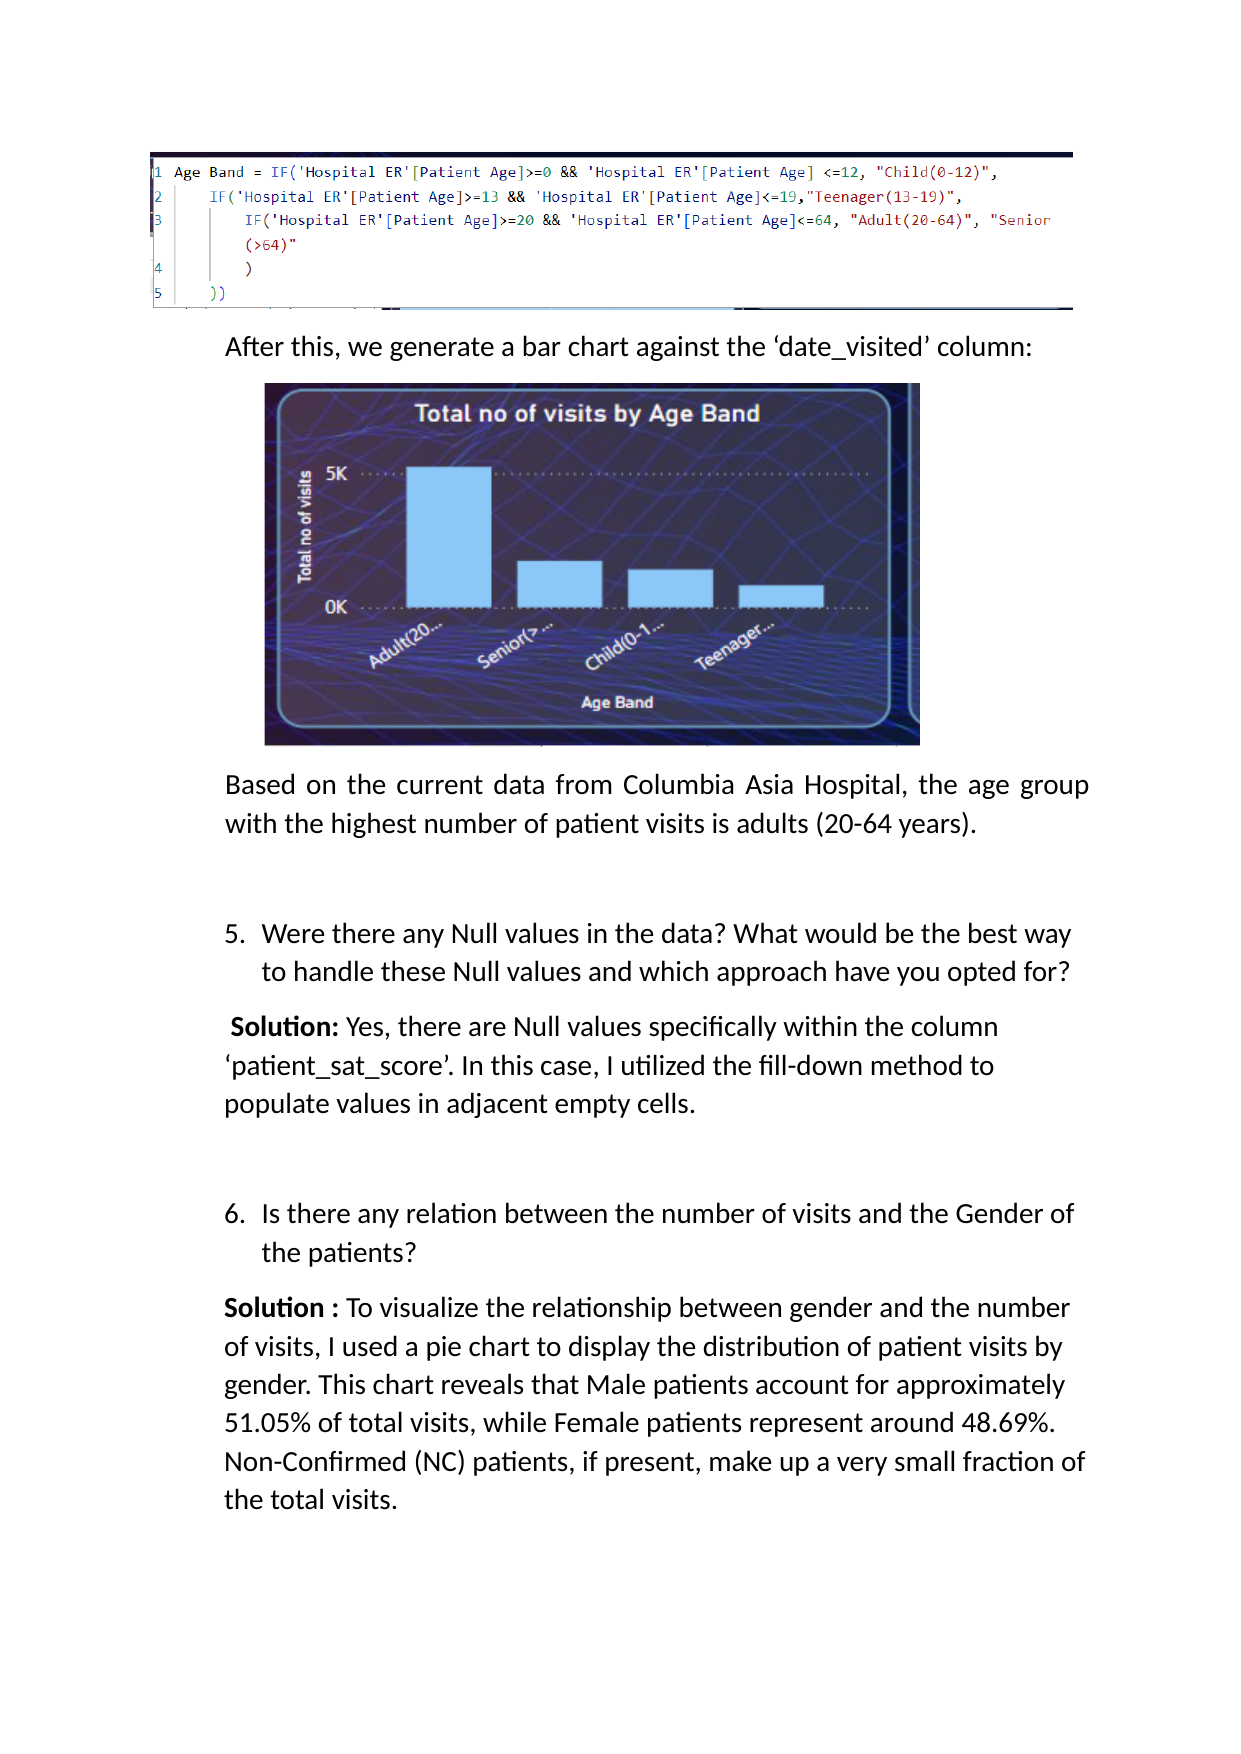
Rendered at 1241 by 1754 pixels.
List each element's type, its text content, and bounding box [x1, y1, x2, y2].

text Solution : To visualize the relationship between gender and the number of visits, I used a pie chart to display the distribution of patient visits by gender. This chart reveals that Male patients account for approximately 51.05% of total visits, while Female patients represent around 48.69%. Non-Confirmed (NC) patients, if present, make up a very small fraction of the total visits. [224, 1289, 1090, 1517]
list Is there any relation between the number of visits and the Gender of the patients? [224, 1196, 1090, 1270]
text Based on the current data from Columbia Asia Hospital, the age group with the highest number of patient visits is adults (20-64 years). [225, 766, 1090, 840]
text Solution: Yes, there are Null values specifically within the column ‘patient_sat_score’. In this case, I utilized the fill-down method to populate values in adjacent empty cells. [224, 1008, 1090, 1121]
picture [264, 383, 920, 747]
list Were there any Null values in the data? What would be the best way to handle these Null values and which approach have you opted for? [224, 915, 1090, 989]
picture [150, 150, 1073, 310]
text After this, we generate a bar chart against the ‘date_visited’ column: [225, 328, 1090, 364]
